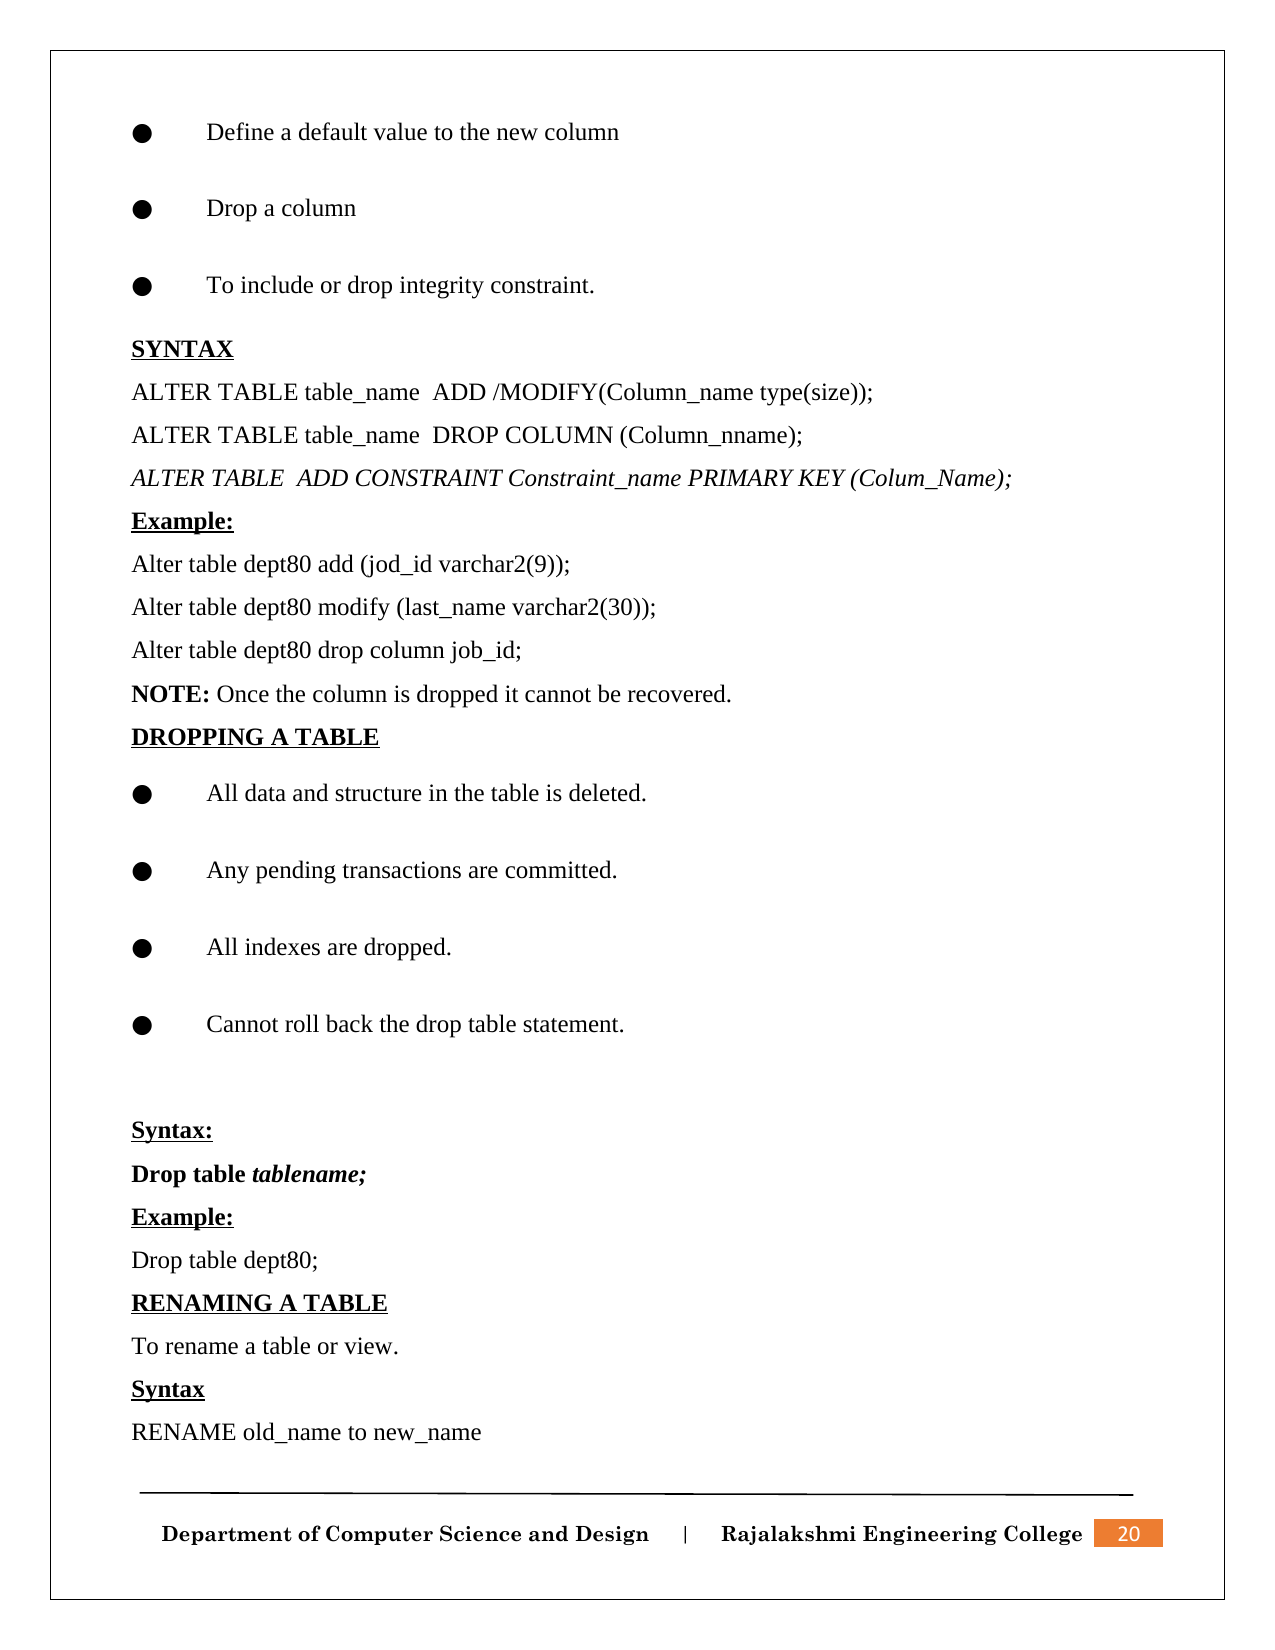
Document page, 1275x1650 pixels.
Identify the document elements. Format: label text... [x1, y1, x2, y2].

text ALTER TABLE table_name ADD /MODIFY(Column_name type(size)); [131, 377, 1144, 406]
text ALTER TABLE table_name DROP COLUMN (Column_nname); [131, 420, 1144, 449]
text ALTER TABLE ADD CONSTRAINT Constraint_name PRIMARY KEY (Colum_Name); [131, 463, 1144, 492]
text SYNTAX [131, 334, 1144, 362]
list Any pending transactions are committed. [131, 842, 1144, 893]
text RENAME old_name to new_name [131, 1417, 1144, 1446]
text DROPPING A TABLE [131, 722, 1144, 751]
text Alter table dept80 modify (last_name varchar2(30)); [131, 592, 1144, 621]
list Cannot roll back the drop table statement. [131, 996, 1144, 1047]
text Alter table dept80 add (jod_id varchar2(9)); [131, 549, 1144, 578]
list Define a default value to the new column [131, 103, 1144, 154]
list All data and structure in the table is deleted. [131, 765, 1144, 816]
text Syntax [131, 1374, 1144, 1403]
list Drop a column [131, 180, 1144, 231]
text RENAMING A TABLE [131, 1288, 1144, 1317]
text Drop table dept80; [131, 1245, 1144, 1274]
text Syntax: [131, 1116, 1144, 1144]
text Example: [131, 506, 1144, 535]
text Alter table dept80 drop column job_id; [131, 636, 1144, 664]
text To rename a table or view. [131, 1331, 1144, 1360]
text Drop table tablename; [131, 1159, 1144, 1187]
text NOTE: Once the column is dropped it cannot be recovered. [131, 679, 1144, 707]
list All indexes are dropped. [131, 919, 1144, 970]
text Example: [131, 1202, 1144, 1231]
list To include or drop integrity constraint. [131, 257, 1144, 308]
